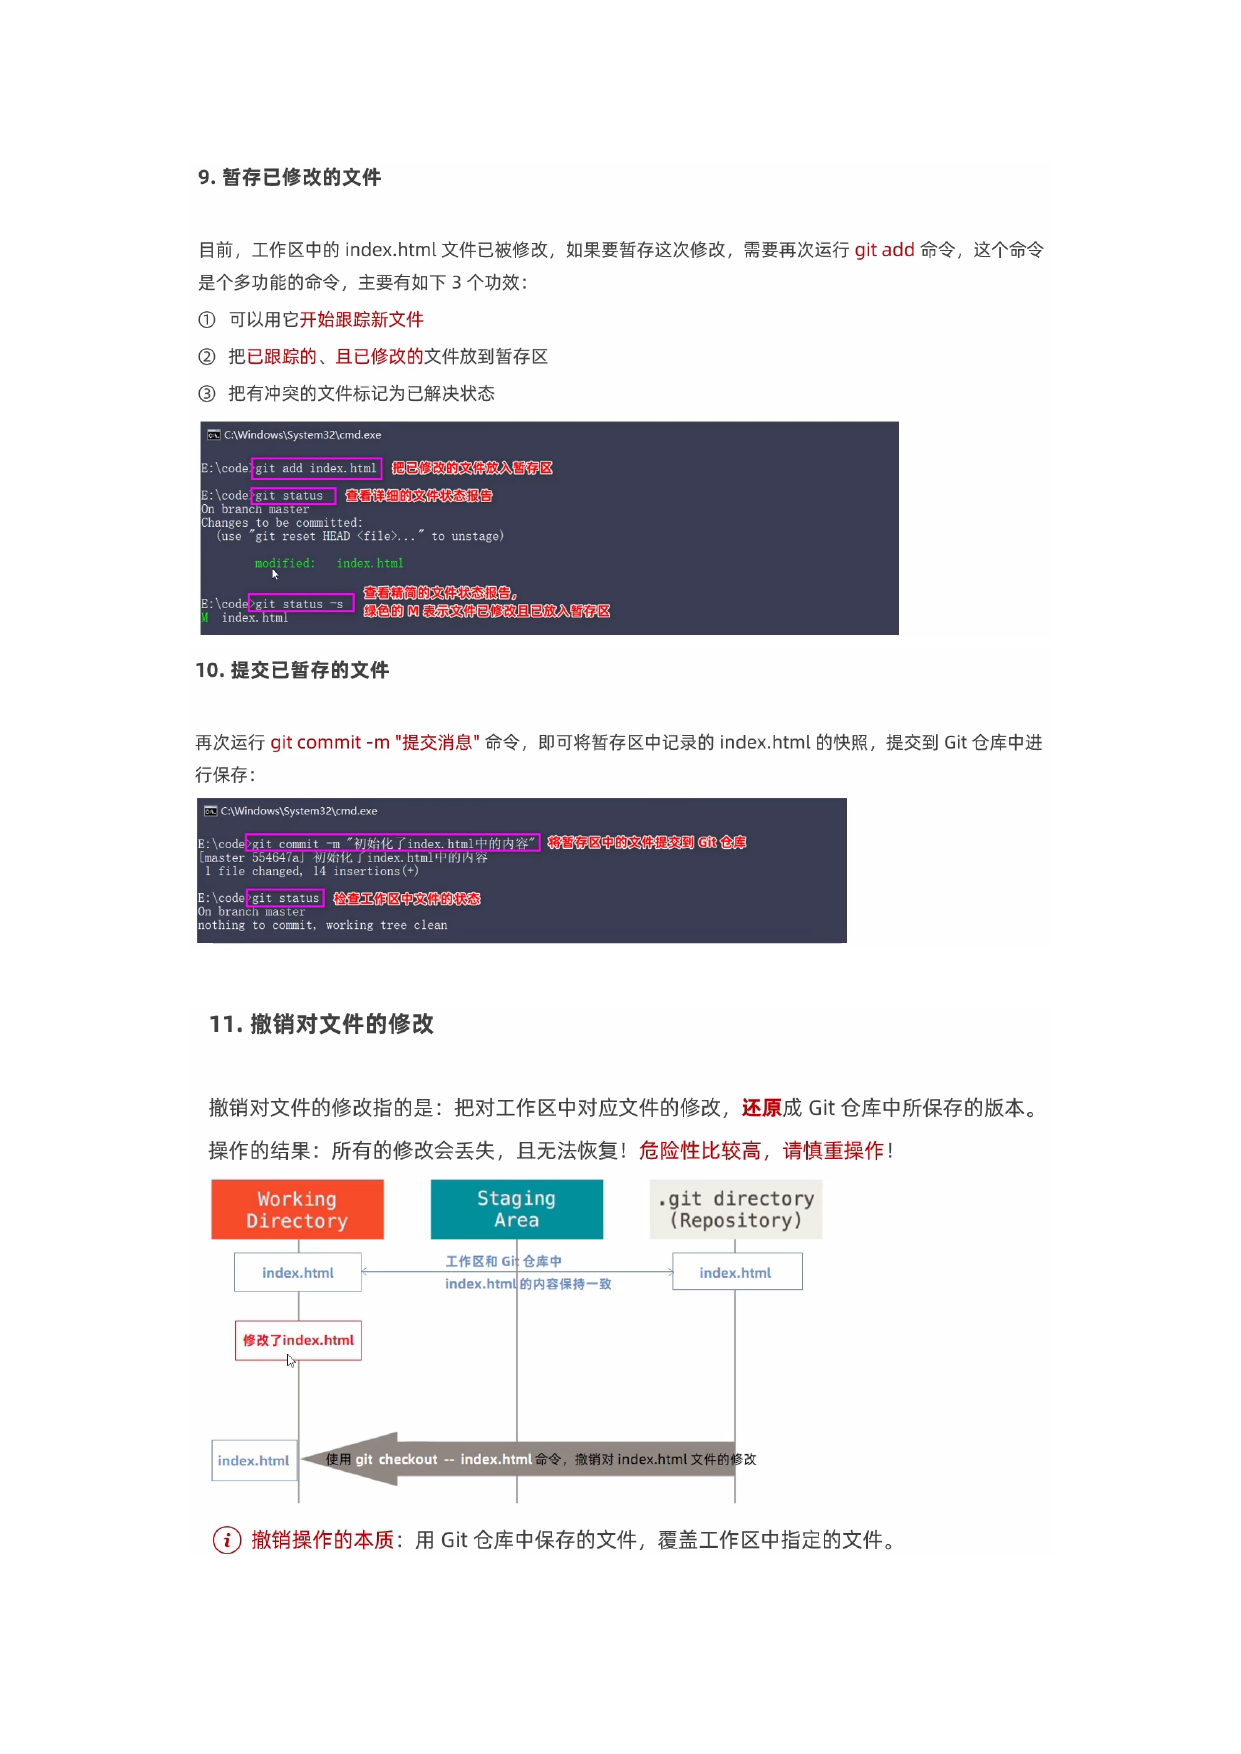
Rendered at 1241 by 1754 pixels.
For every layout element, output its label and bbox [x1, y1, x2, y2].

picture [187, 1007, 1053, 1556]
picture [187, 649, 1053, 949]
picture [187, 162, 1053, 638]
